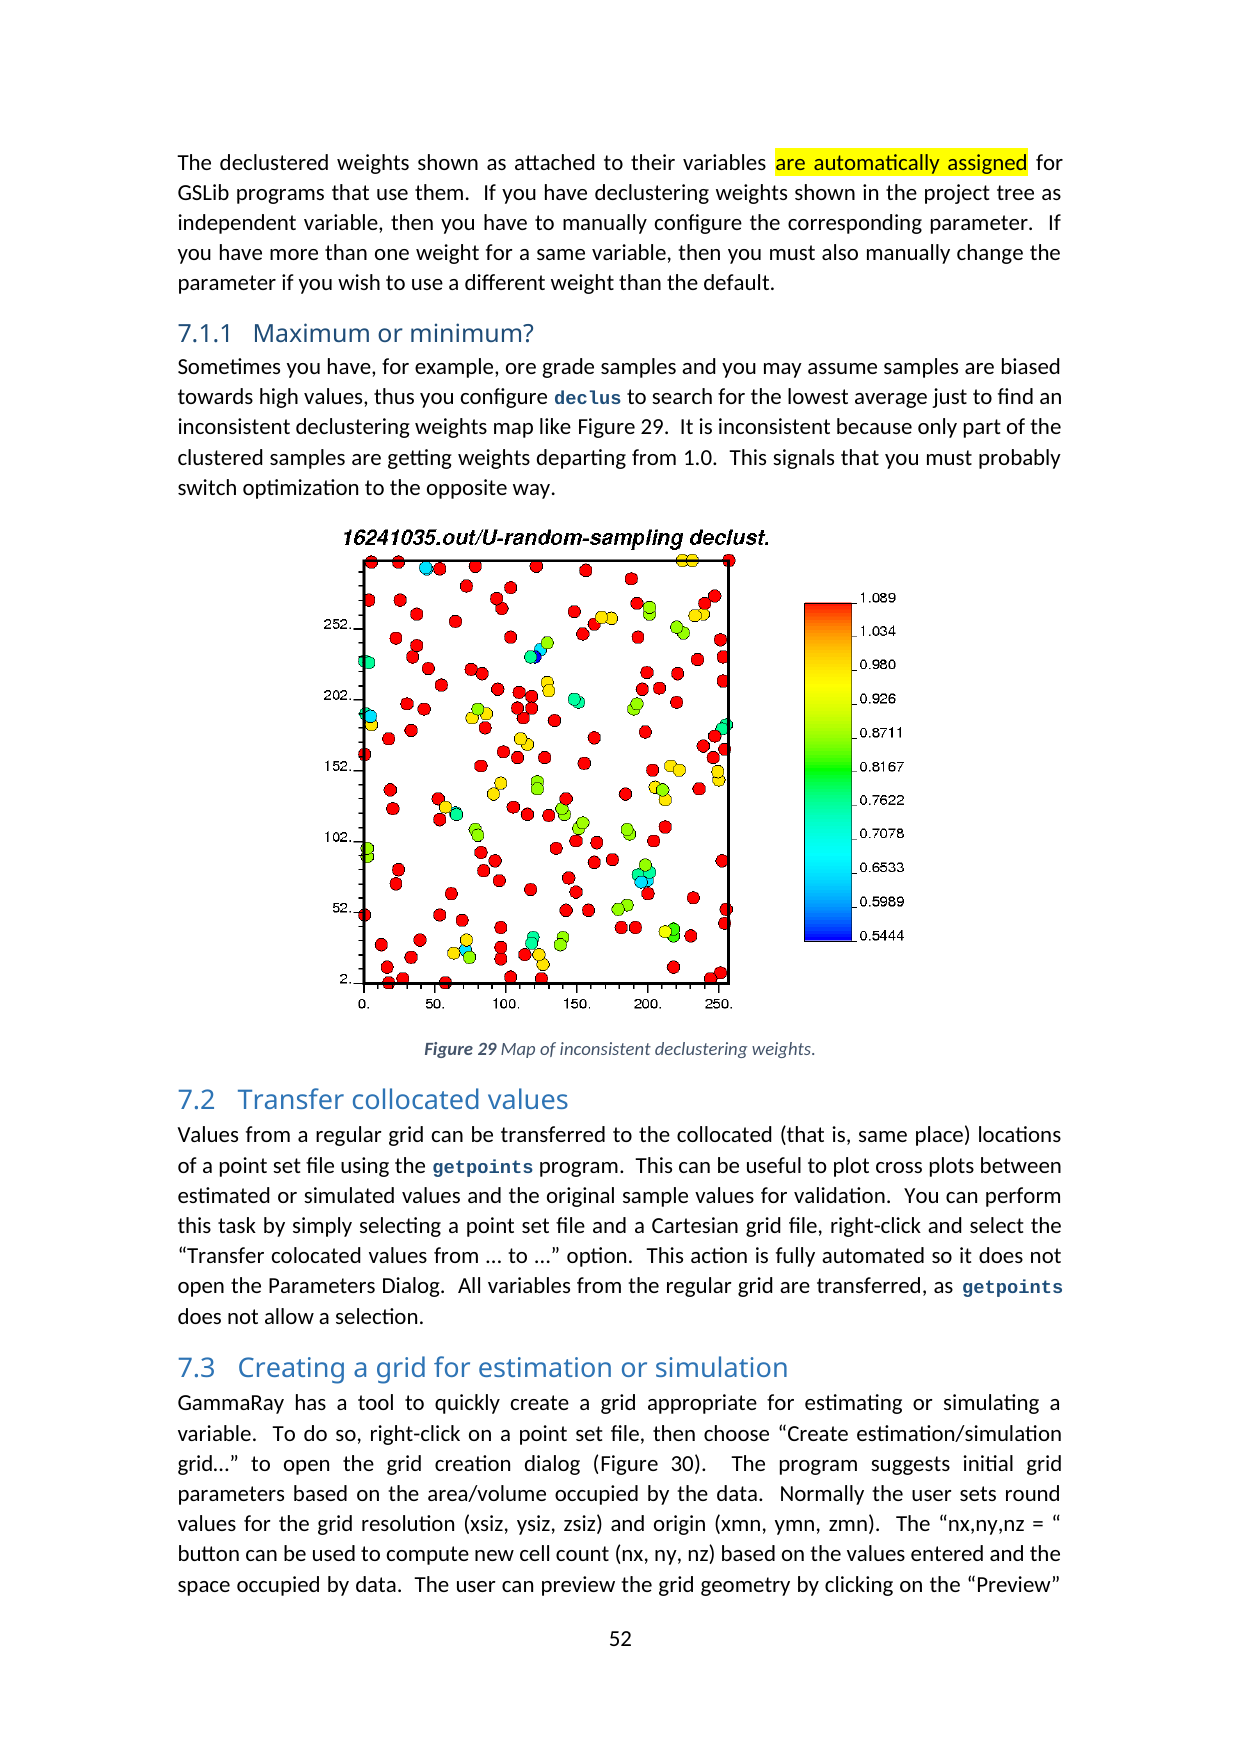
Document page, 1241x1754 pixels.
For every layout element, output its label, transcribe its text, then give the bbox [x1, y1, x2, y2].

text Figure 29 Map of inconsistent declustering weights. [177, 1037, 1063, 1060]
subtitle Creating a grid for estimation or simulation [177, 1349, 1063, 1386]
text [177, 1388, 1063, 1598]
text Sometimes you have, for example, ore grade samples and you may assume samples are biased towards high values, thus you configure declus to search for the lowest average just to find an inconsistent declustering weights map like Figure 29. It is inconsistent because only part of the clustered samples are getting weights departing from 1.0. This signals that you must probably switch optimization to the opposite way. [177, 352, 1063, 501]
subtitle Transfer collocated values [177, 1081, 1063, 1118]
text Values from a regular grid can be transferred to the collocated (that is, same place) locations of a point set file using the getpoints program. This can be useful to plot cross plots between estimated or simulated values and the original sample values for validation. You can perform this task by simply selecting a point set file and a Cartesian grid file, right-click and select the “Transfer colocated values from … to …” option. This action is fully automated so it does not open the Parameters Dialog. All variables from the regular grid are transferred, as getpoints does not allow a selection. [177, 1121, 1063, 1330]
subtitle Maximum or minimum? [177, 315, 1063, 349]
text The declustered weights shown as attached to their variables are automatically assigned for GSLib programs that use them. If you have declustering weights shown in the project tree as independent variable, then you have to manually configure the corresponding parameter. If you have more than one weight for a same variable, then you must also manually change the parameter if you wish to use a different weight than the default. [177, 148, 1063, 296]
picture [314, 519, 926, 1019]
